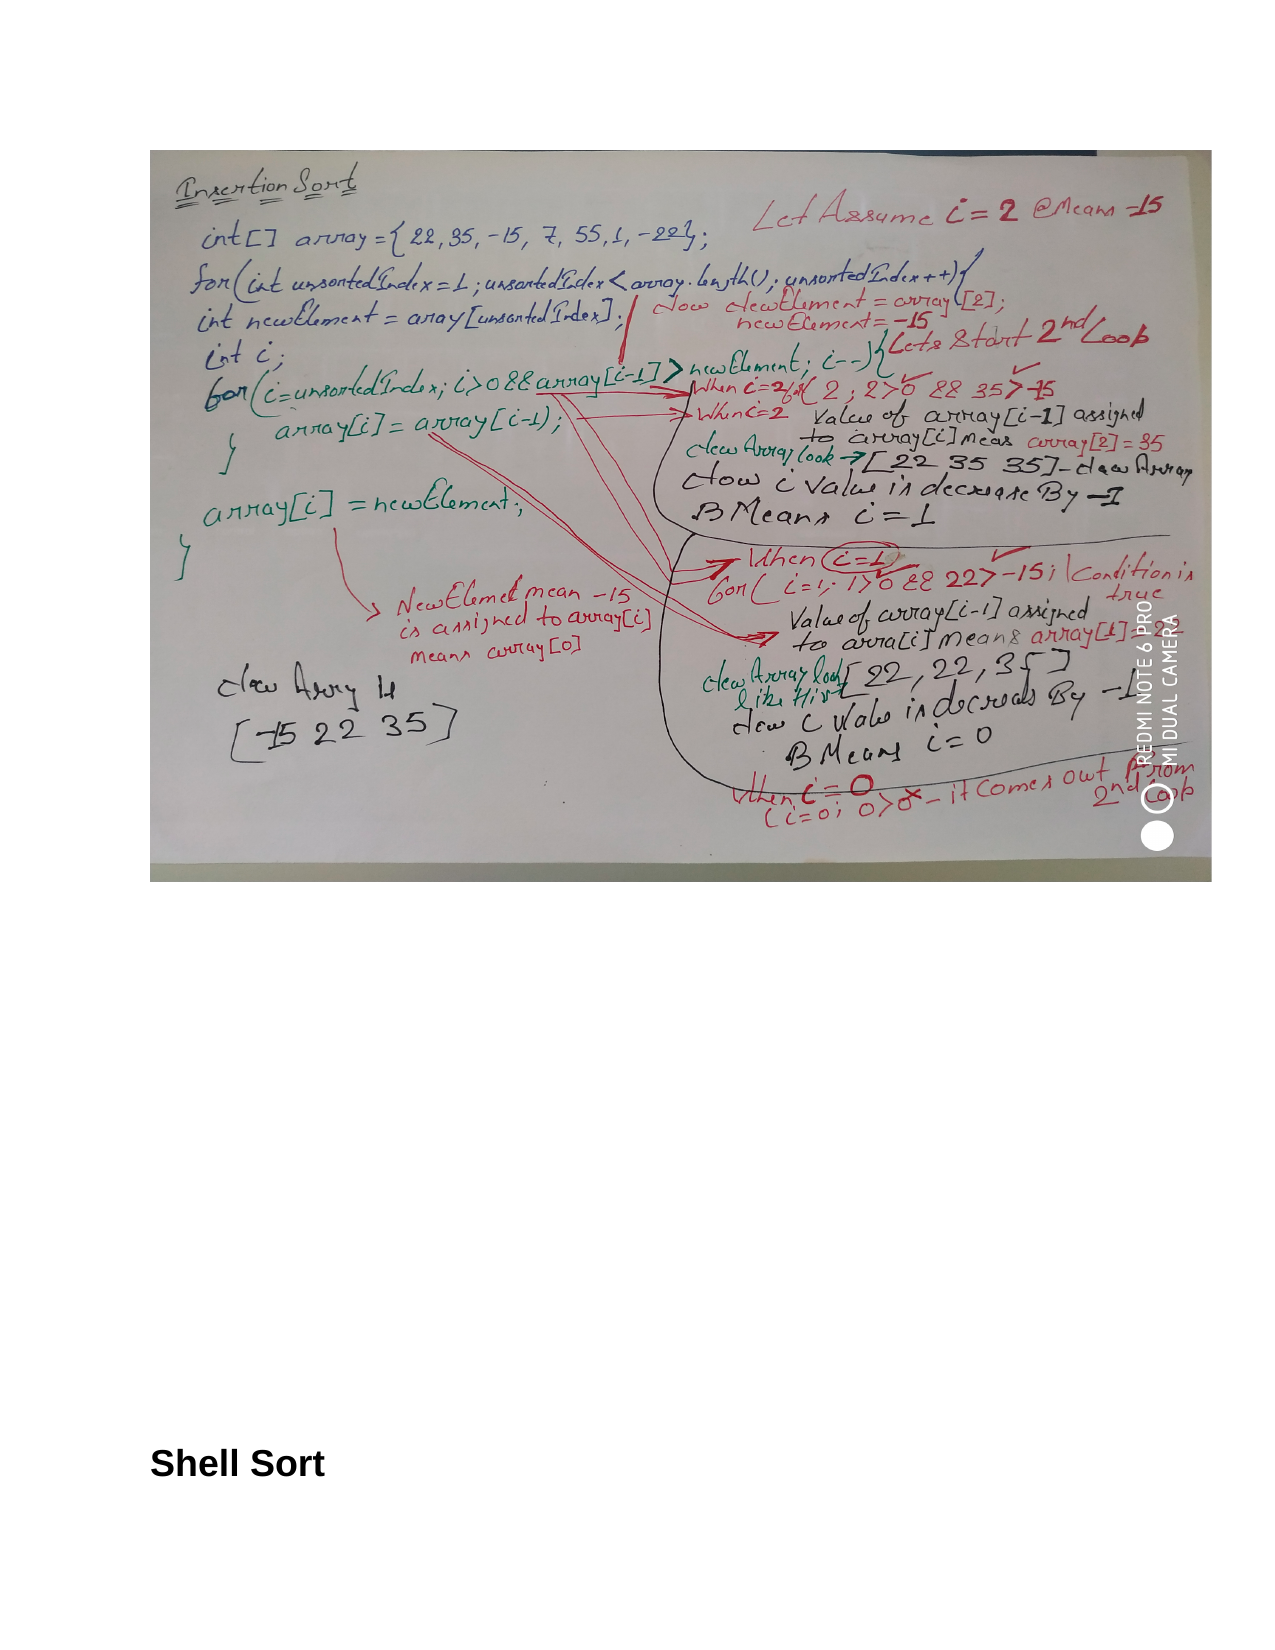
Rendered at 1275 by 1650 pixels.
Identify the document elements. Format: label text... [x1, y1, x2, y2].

picture [150, 150, 1212, 882]
text Shell Sort [150, 1441, 1125, 1484]
